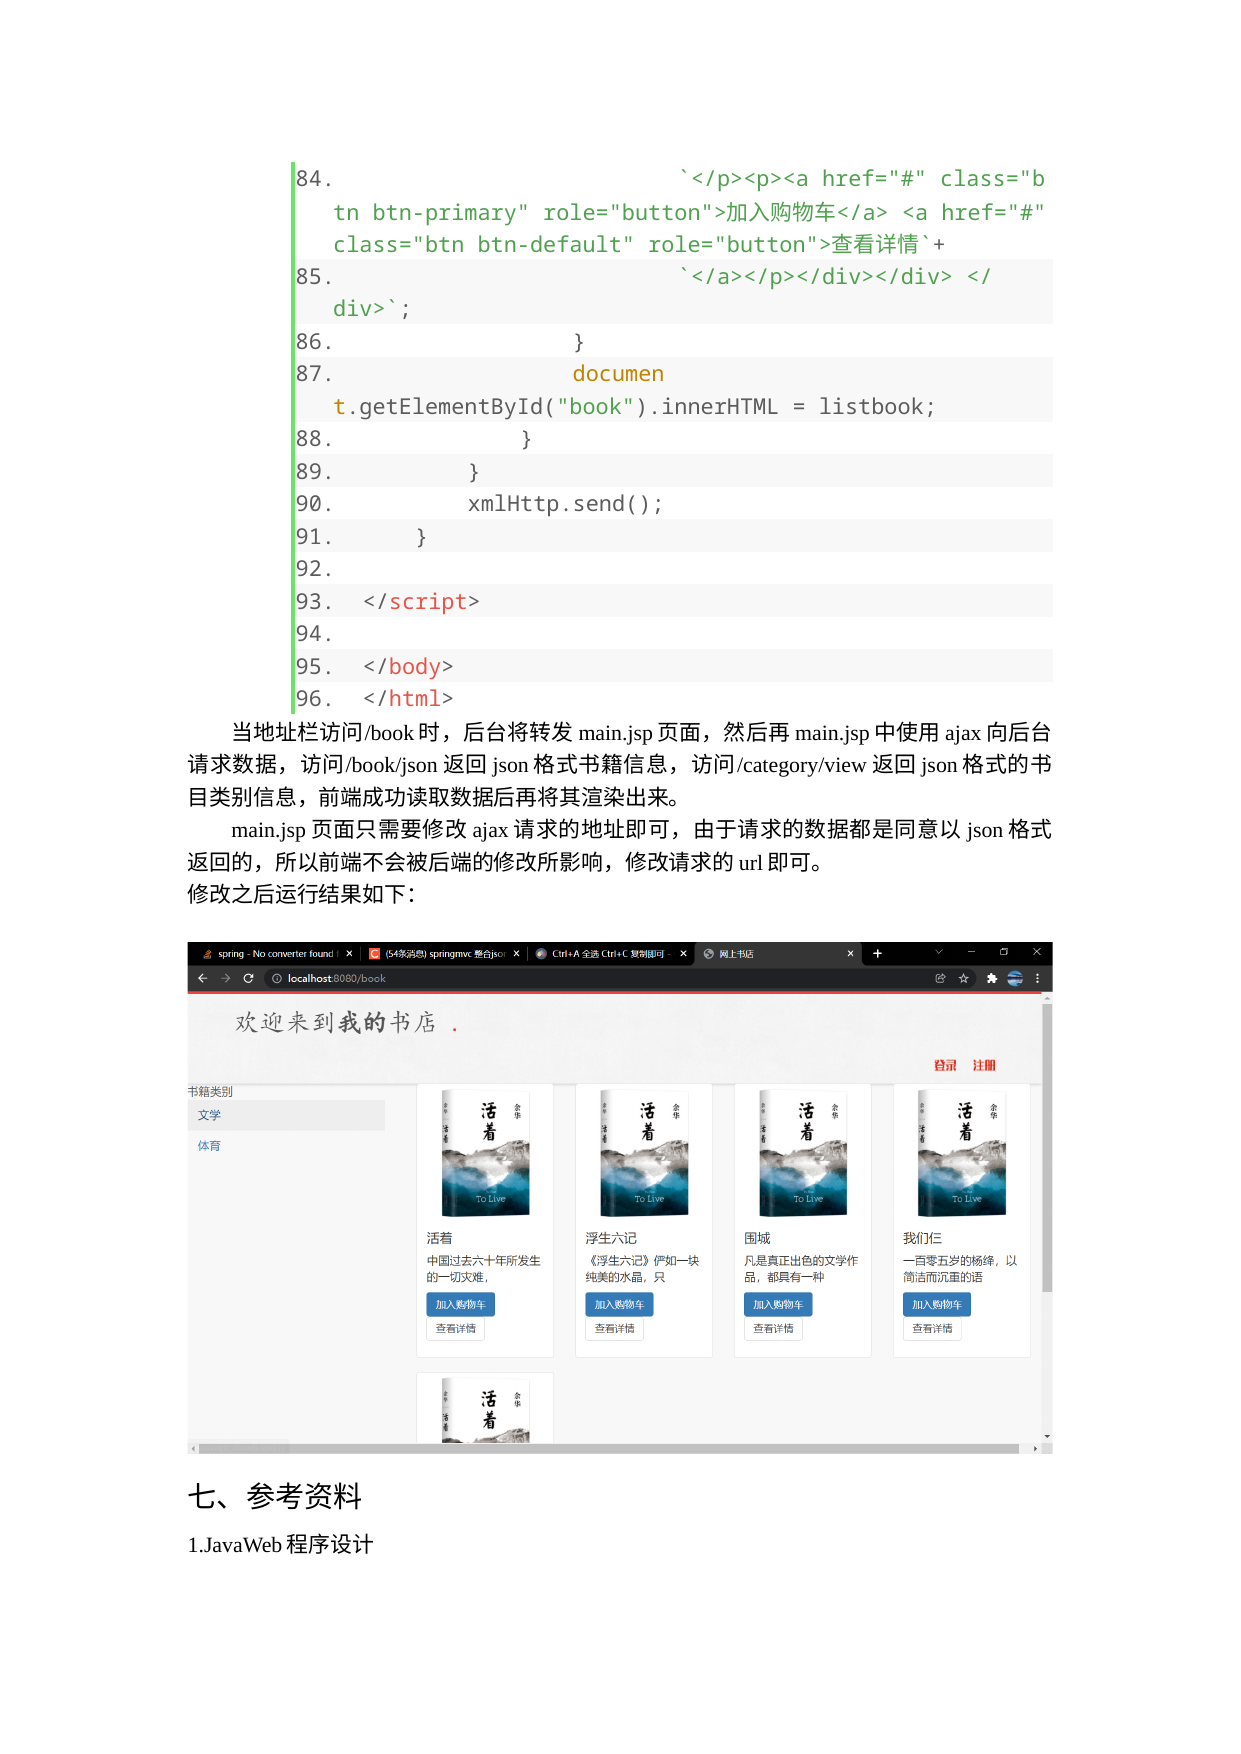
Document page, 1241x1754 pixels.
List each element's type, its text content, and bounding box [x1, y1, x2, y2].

text 当地址栏访问/book时，后台将转发main.jsp页面，然后再main.jsp中使用ajax向后台请求数据，访问/book/json返回json格式书籍信息，访问/category/view返回json格式的书目类别信息，前端成功读取数据后再将其渲染出来。 [187, 714, 1053, 812]
list </html> [295, 682, 1053, 714]
list `</p><p><a href="#" class="btn btn-primary" role="button">加入购物车</a> <a href="#" class="btn btn-default" role="button">查看详情`+ [295, 162, 1053, 259]
text 修改之后运行结果如下： [187, 877, 1053, 909]
list } [295, 324, 1053, 357]
list `</a></p></div></div> </div>`; [295, 259, 1053, 324]
picture [187, 942, 1053, 1454]
text 1.JavaWeb程序设计 [187, 1527, 1053, 1559]
list </body> [295, 649, 1053, 682]
list </script> [295, 584, 1053, 617]
list } [295, 519, 1053, 552]
text main.jsp页面只需要修改ajax请求的地址即可，由于请求的数据都是同意以json格式返回的，所以前端不会被后端的修改所影响，修改请求的url即可。 [187, 812, 1053, 877]
list xmlHttp.send(); [295, 487, 1053, 519]
list document.getElementById("book").innerHTML = listbook; [295, 357, 1053, 422]
text 七、参考资料 [187, 1462, 1053, 1527]
list } [295, 422, 1053, 454]
list } [295, 454, 1053, 487]
